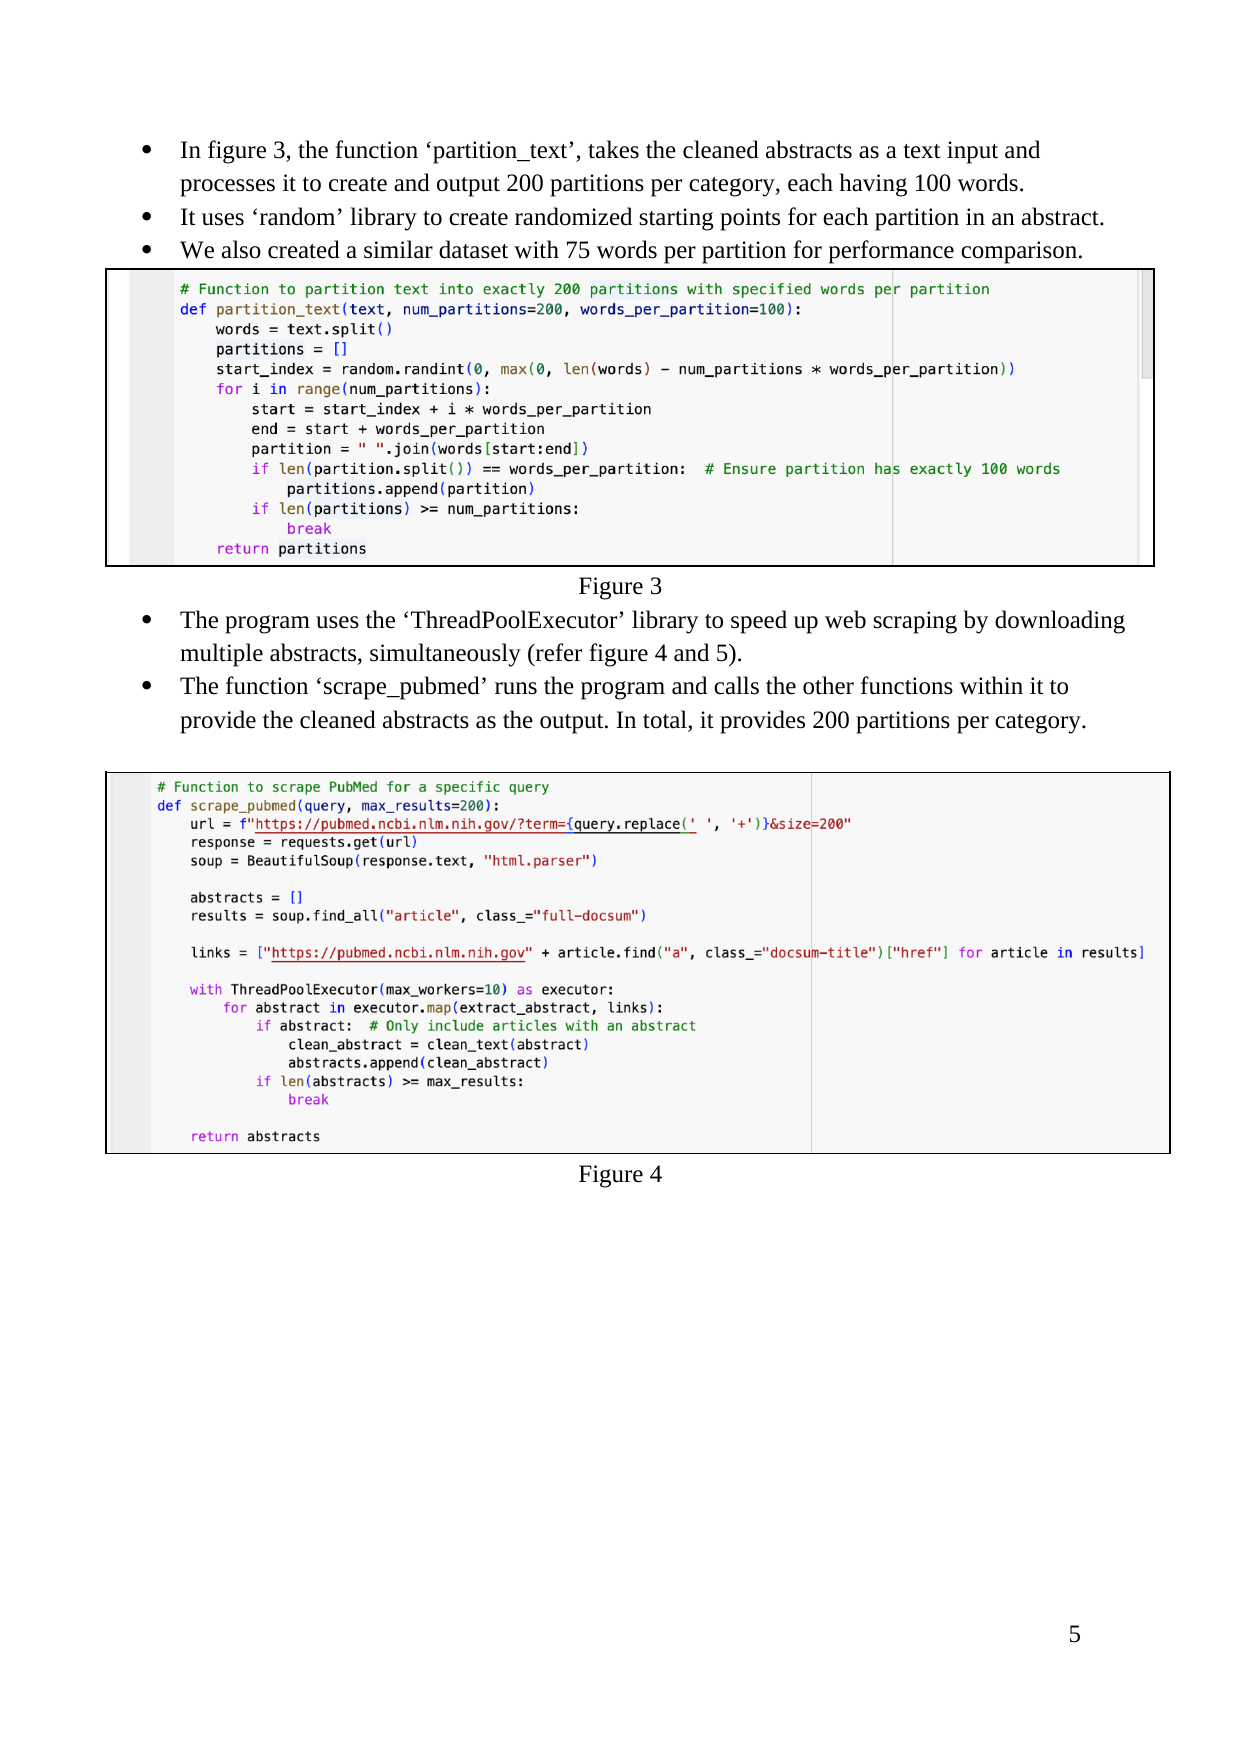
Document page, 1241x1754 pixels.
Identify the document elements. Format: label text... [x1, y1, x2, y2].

picture [107, 773, 1169, 1153]
picture [107, 270, 1153, 565]
list In figure 3, the function ‘partition_text’, takes the cleaned abstracts as a text input and processes it to create and output 200 partitions per category, each having 100 words. [142, 135, 1135, 197]
list The function ‘scrape_pubmed’ runs the program and calls the other functions within it to provide the cleaned abstracts as the output. In total, it provides 200 partitions per category. [142, 671, 1135, 733]
text Figure 3 [105, 567, 1135, 600]
list The program uses the ‘ThreadPoolExecutor’ library to speed up web scraping by downloading multiple abstracts, simultaneously (refer figure 4 and 5). [142, 605, 1135, 667]
list It uses ‘random’ library to create randomized starting points for each partition in an abstract. [142, 202, 1135, 230]
text Figure 4 [105, 1154, 1135, 1187]
list We also created a similar dataset with 75 words per partition for performance comparison. [142, 235, 1135, 264]
